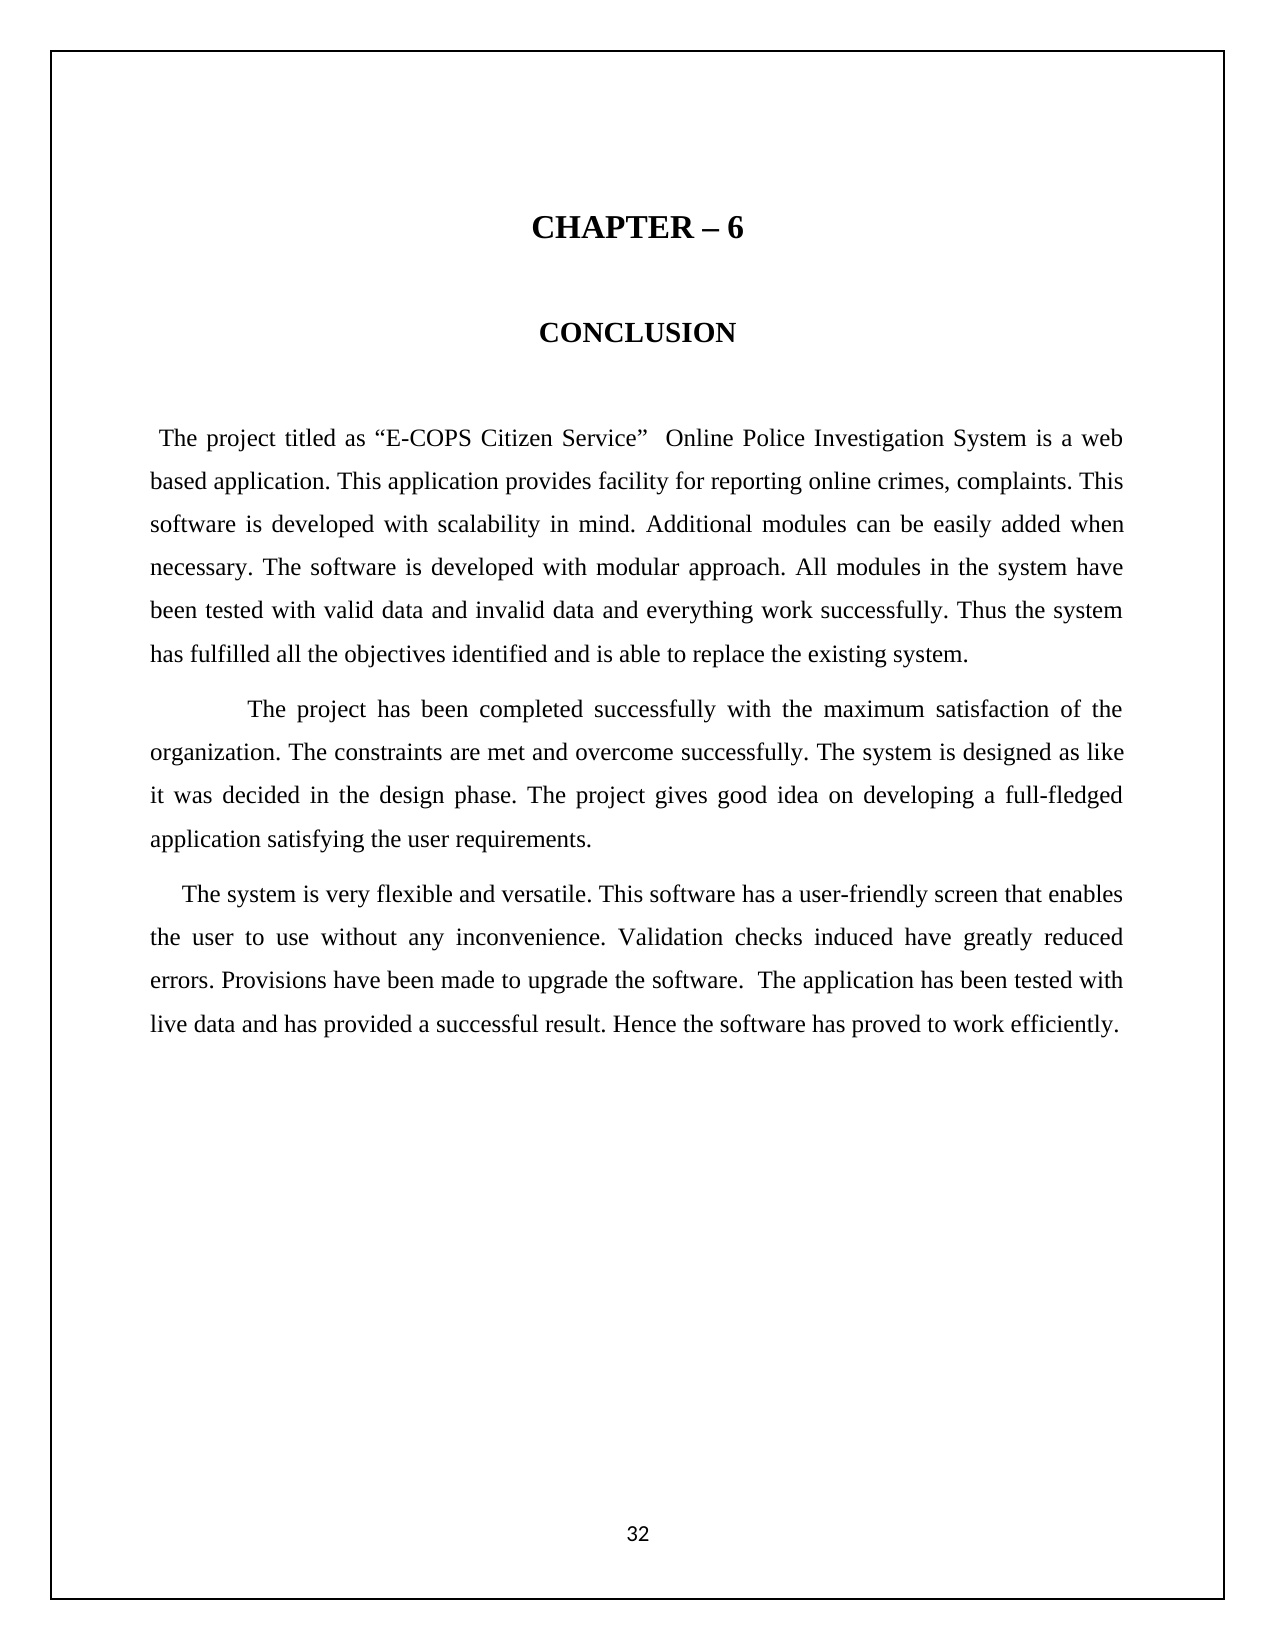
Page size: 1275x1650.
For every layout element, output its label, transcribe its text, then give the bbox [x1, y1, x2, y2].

text CONCLUSION [150, 315, 1125, 349]
text CHAPTER – 6 [150, 207, 1125, 246]
text The system is very flexible and versatile. This software has a user-friendly screen that enables the user to use without any inconvenience. Validation checks induced have greatly reduced errors. Provisions have been made to upgrade the software. The application has been tested with live data and has provided a successful result. Hence the software has proved to work efficiently. [150, 879, 1125, 1037]
text The project titled as “E-COPS Citizen Service” Online Police Investigation System is a web based application. This application provides facility for reporting online crimes, complaints. This software is developed with scalability in mind. Additional modules can be easily added when necessary. The software is developed with modular approach. All modules in the system have been tested with valid data and invalid data and everything work successfully. Thus the system has fulfilled all the objectives identified and is able to replace the existing system. [150, 423, 1125, 667]
text The project has been completed successfully with the maximum satisfaction of the organization. The constraints are met and overcome successfully. The system is designed as like it was decided in the design phase. The project gives good idea on developing a full-fledged application satisfying the user requirements. [150, 694, 1125, 852]
